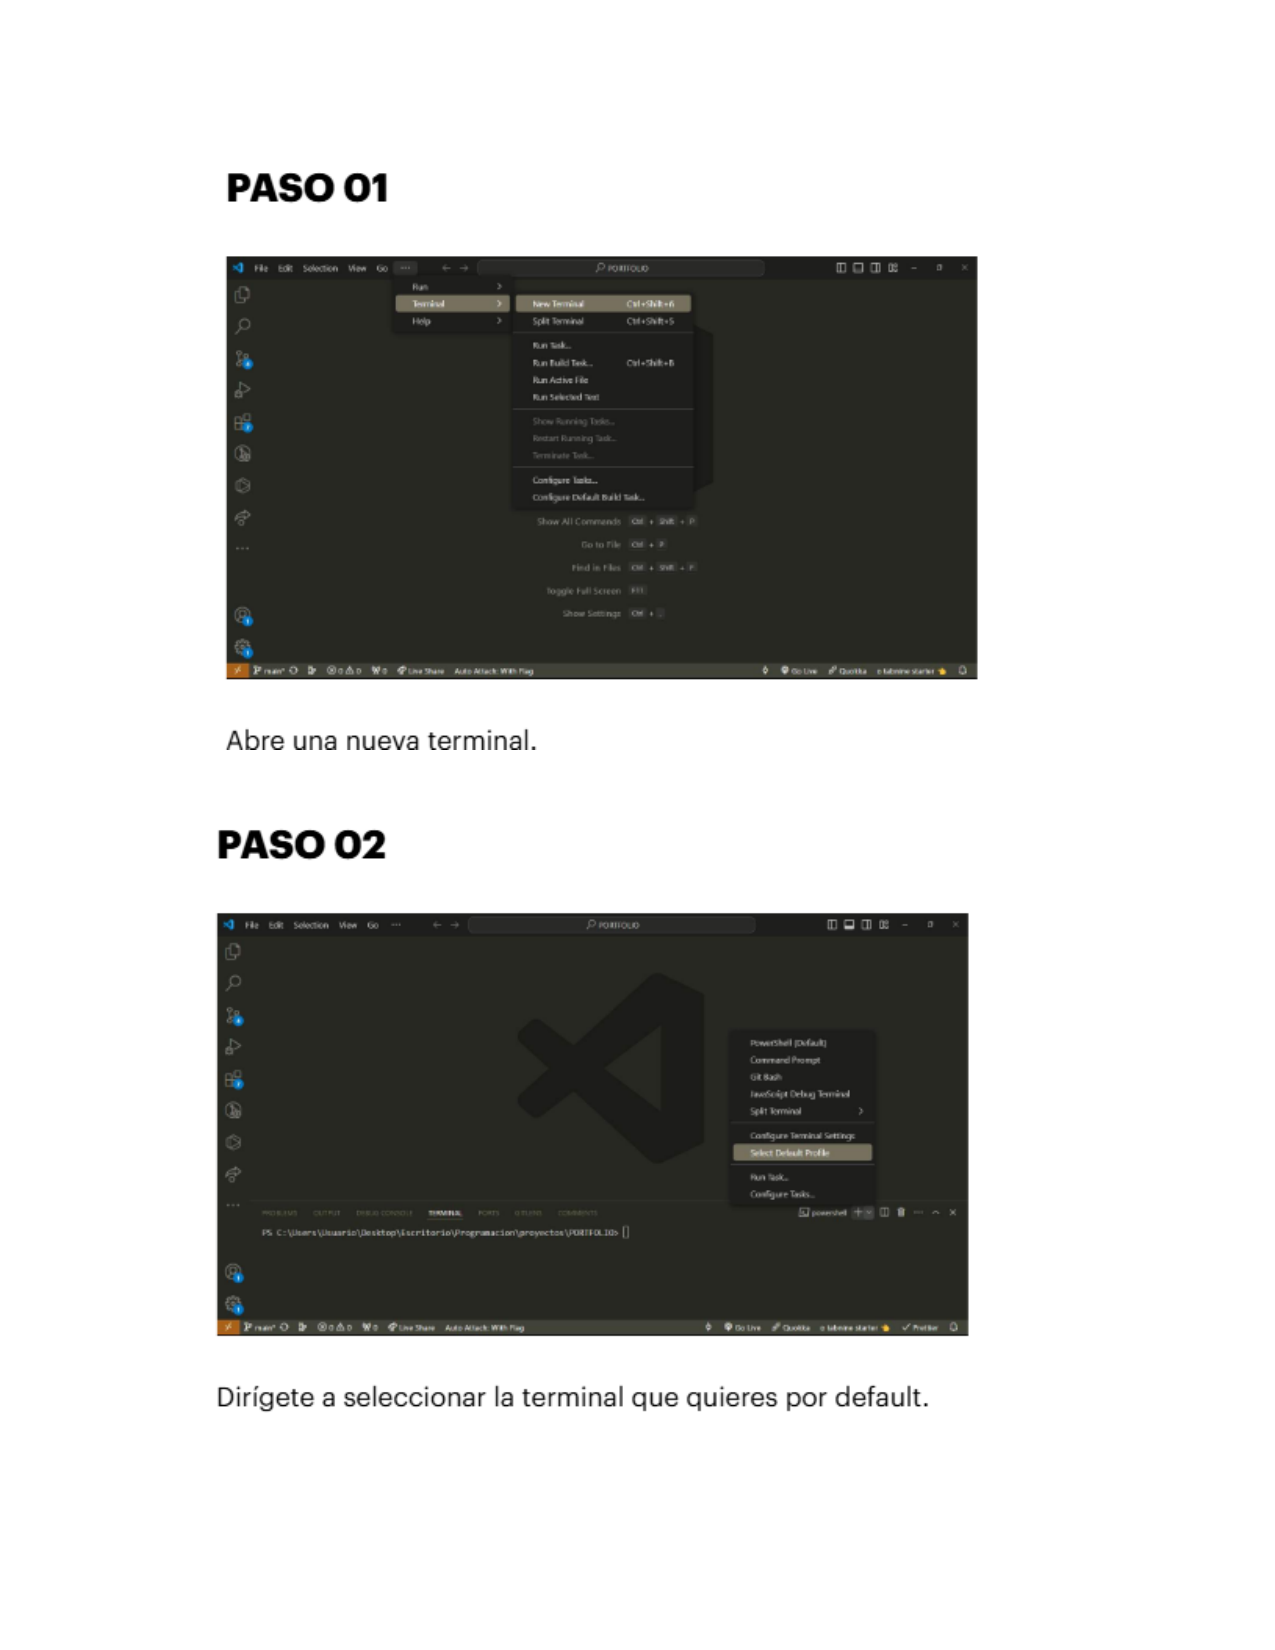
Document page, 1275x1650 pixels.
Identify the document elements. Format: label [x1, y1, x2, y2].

picture [177, 147, 1056, 750]
picture [177, 818, 985, 1416]
